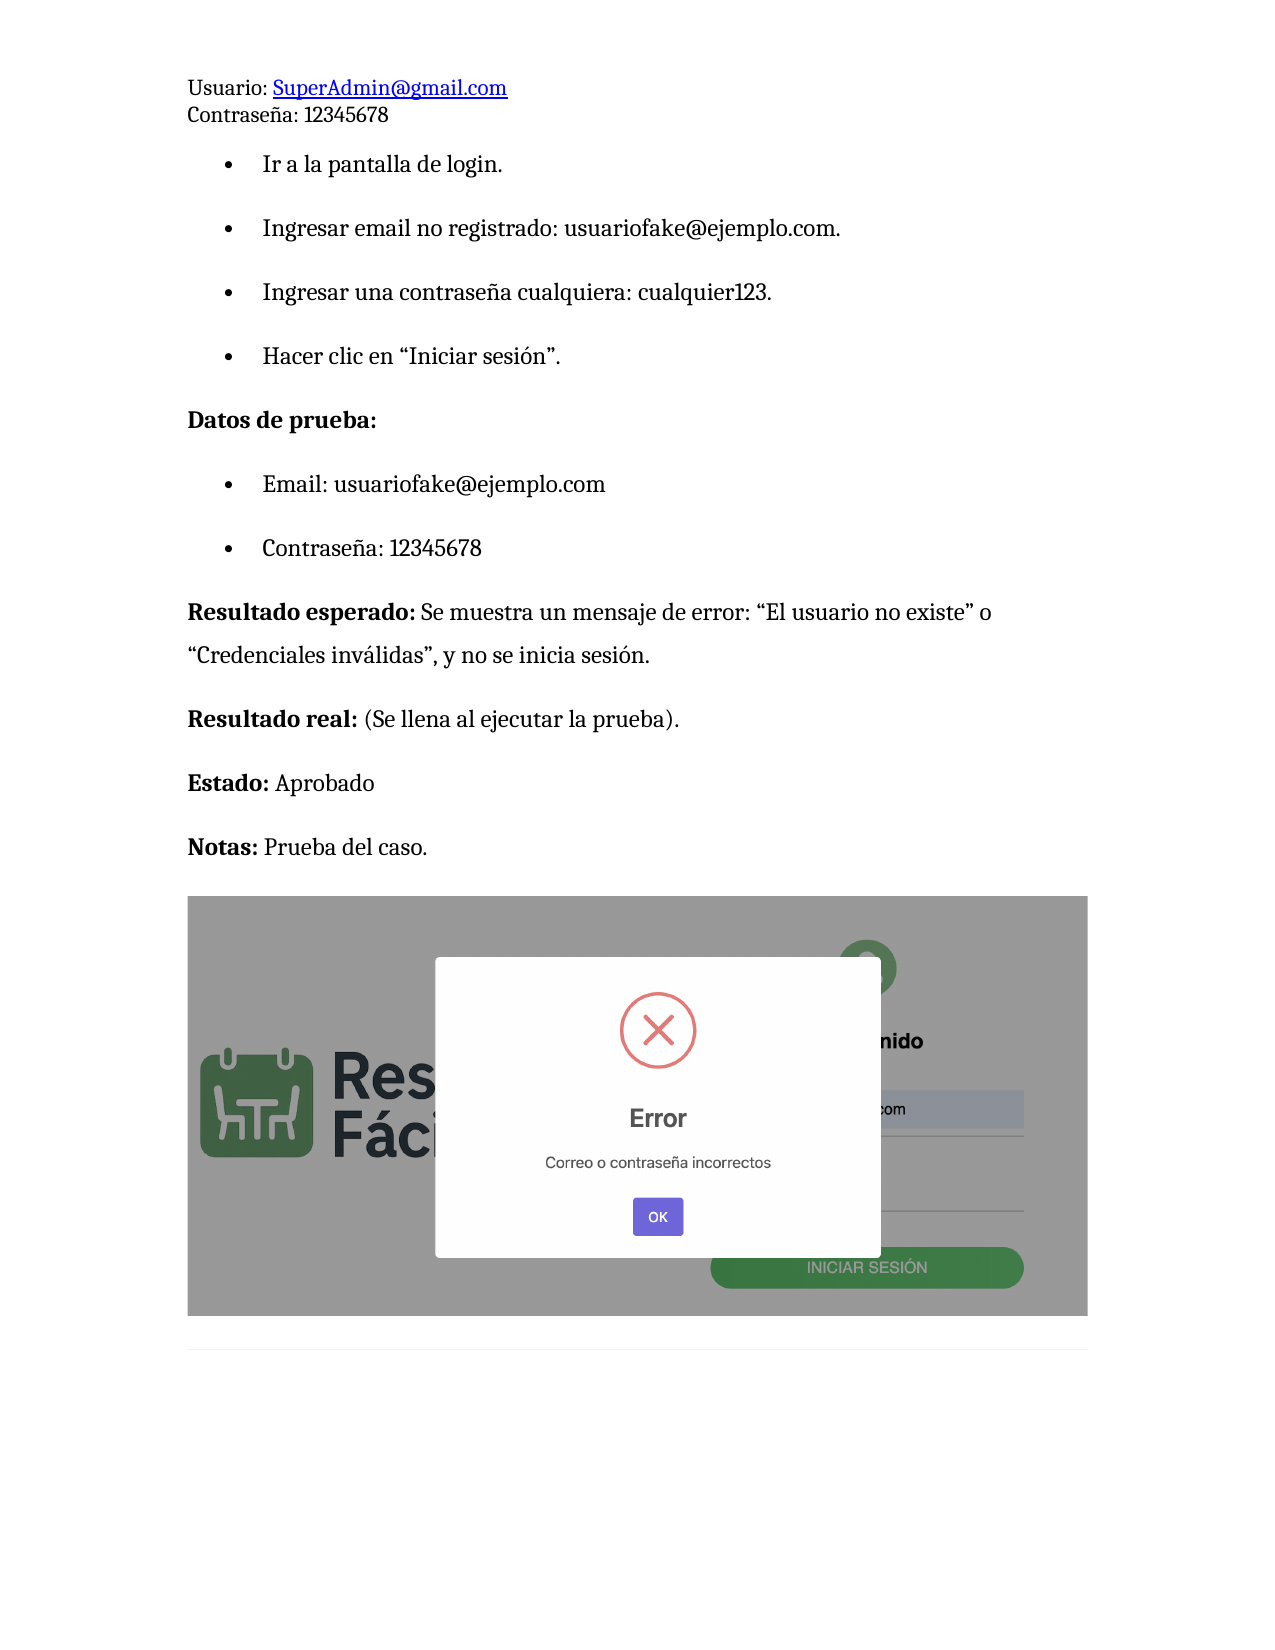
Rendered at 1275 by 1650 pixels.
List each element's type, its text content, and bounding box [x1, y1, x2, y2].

text Datos de prueba: [187, 406, 1087, 434]
list Email: usuariofake@ejemplo.com [225, 470, 1087, 498]
text Estado: Aprobado [187, 769, 1087, 797]
text Resultado real: (Se llena al ejecutar la prueba). [187, 705, 1087, 733]
text Resultado esperado: Se muestra un mensaje de error: “El usuario no existe” o “Credenciales inválidas”, y no se inicia sesión. [187, 598, 1087, 669]
list Ingresar email no registrado: usuariofake@ejemplo.com. [225, 214, 1087, 243]
list Ir a la pantalla de login. [225, 150, 1087, 179]
picture [187, 896, 1088, 1316]
text Notas: Prueba del caso. [187, 833, 1087, 861]
list Hacer clic en “Iniciar sesión”. [225, 342, 1087, 371]
list Contraseña: 12345678 [225, 534, 1087, 562]
list Ingresar una contraseña cualquiera: cualquier123. [225, 278, 1087, 307]
